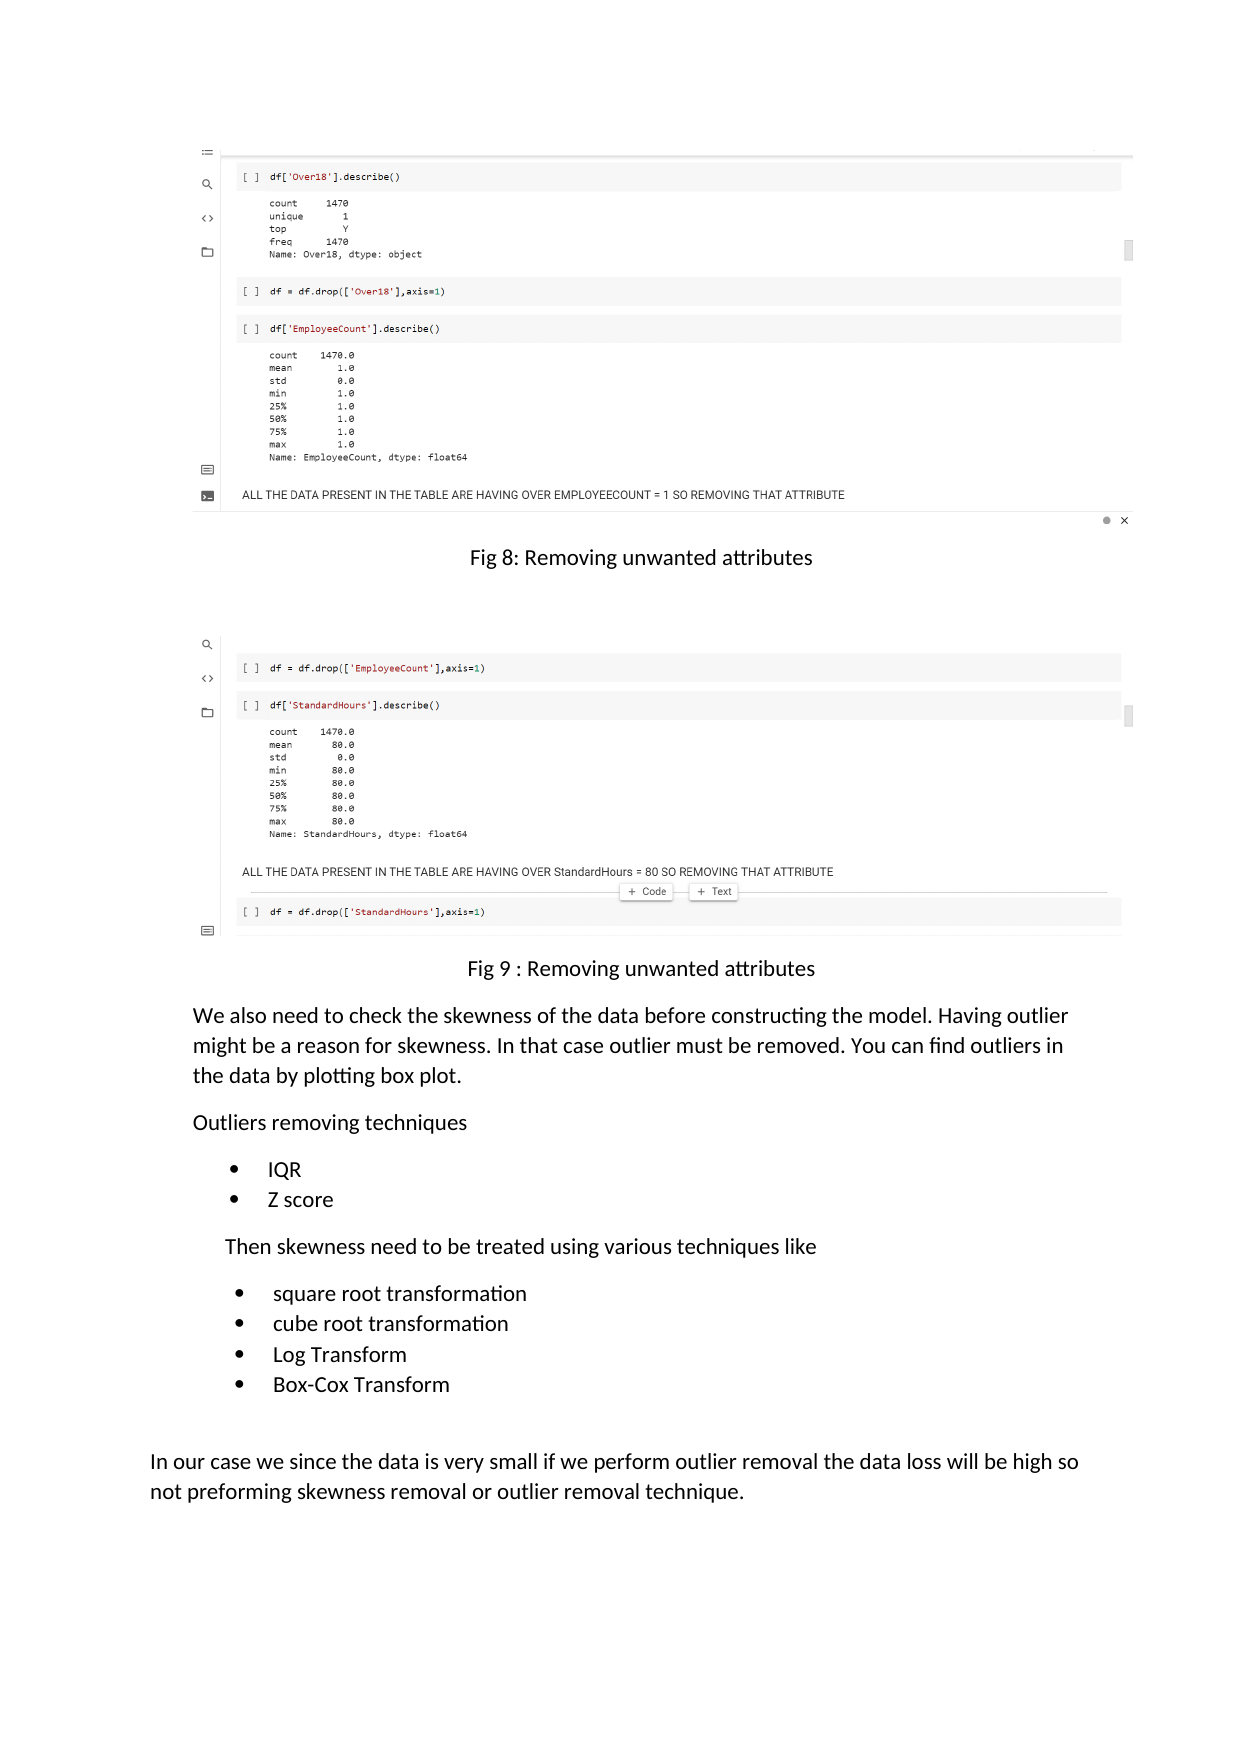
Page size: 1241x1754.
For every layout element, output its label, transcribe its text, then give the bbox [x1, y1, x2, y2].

list cube root transformation [235, 1309, 1090, 1338]
text Fig 8: Removing unwanted attributes [193, 543, 1090, 571]
text In our case we since the data is very small if we perform outlier removal the data loss will be high so not preforming skewness removal or outlier removal technique. [150, 1447, 1090, 1505]
picture [192, 636, 1133, 936]
list Log Transform [235, 1340, 1090, 1368]
list Box-Cox Transform [235, 1370, 1090, 1398]
text Fig 9 : Removing unwanted attributes [193, 954, 1090, 982]
picture [192, 150, 1133, 524]
list Z score [230, 1186, 1090, 1214]
list square root transformation [235, 1279, 1090, 1307]
text We also need to check the skewness of the data before constructing the model. Having outlier might be a reason for skewness. In that case outlier must be removed. You can find outliers in the data by plotting box plot. [193, 1001, 1090, 1090]
text Then skewness need to be treated using various techniques like [193, 1232, 1090, 1261]
list IQR [230, 1155, 1090, 1183]
text Outliers removing techniques [193, 1108, 1090, 1137]
